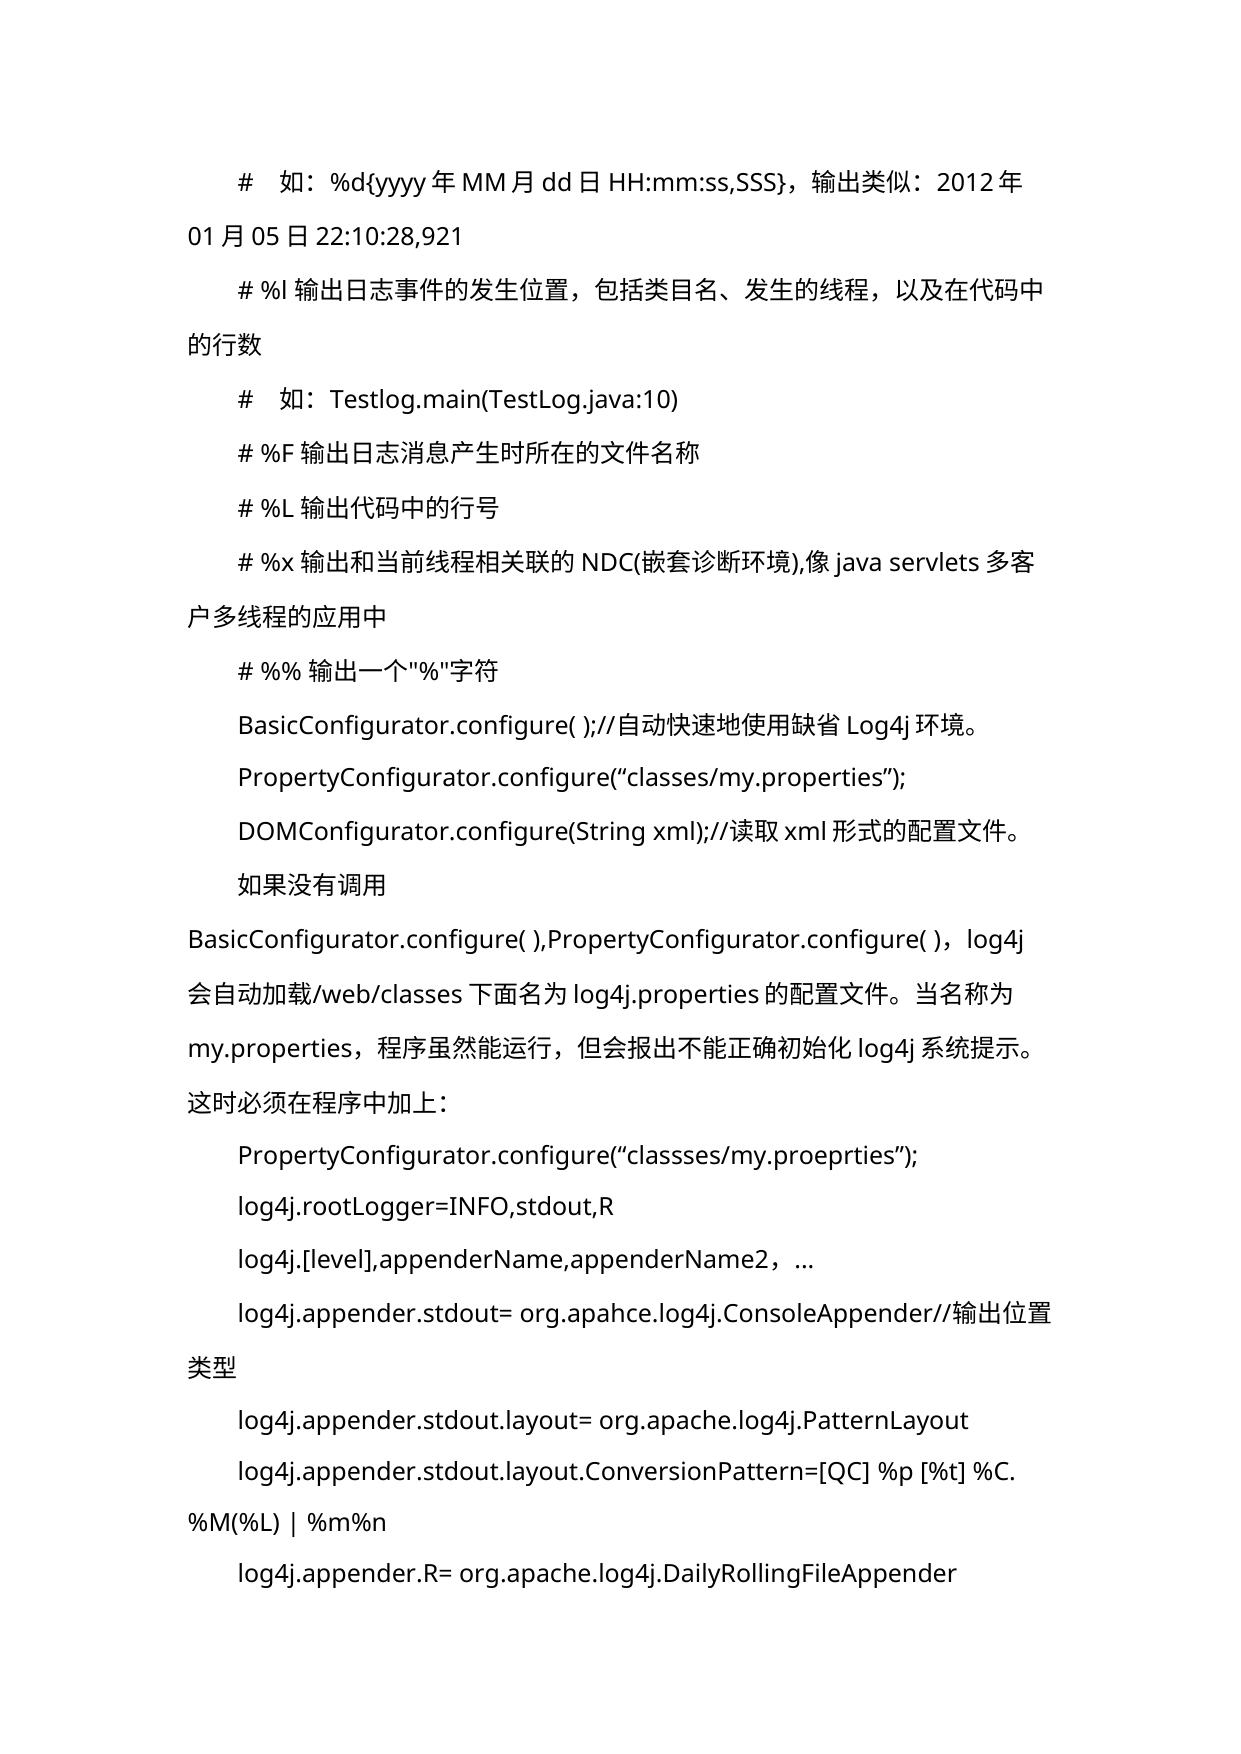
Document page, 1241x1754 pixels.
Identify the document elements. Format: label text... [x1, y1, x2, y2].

text DOMConfigurator.configure(String xml);//读取xml形式的配置文件。 [187, 811, 1053, 847]
text # 如：Testlog.main(TestLog.java:10) [187, 379, 1053, 416]
text log4j.appender.stdout.layout= org.apache.log4j.PatternLayout [187, 1403, 1053, 1437]
text log4j.appender.R= org.apache.log4j.DailyRollingFileAppender [187, 1556, 1053, 1590]
text PropertyConfigurator.configure(“classes/my.properties”); [187, 760, 1053, 794]
text # %x 输出和当前线程相关联的NDC(嵌套诊断环境),像java servlets多客户多线程的应用中 [187, 543, 1053, 633]
text log4j.rootLogger=INFO,stdout,R [187, 1188, 1053, 1222]
text # %F 输出日志消息产生时所在的文件名称 [187, 434, 1053, 470]
text # 如：%d{yyyy年MM月dd日 HH:mm:ss,SSS}，输出类似：2012年01月05日 22:10:28,921 [187, 162, 1053, 253]
text 如果没有调用BasicConfigurator.configure( ),PropertyConfigurator.configure( )，log4j会自动加载/web/classes下面名为log4j.properties的配置文件。当名称为my.properties，程序虽然能运行，但会报出不能正确初始化log4j系统提示。这时必须在程序中加上： [187, 866, 1053, 1119]
text log4j.[level],appenderName,appenderName2，... [187, 1239, 1053, 1276]
text # %% 输出一个"%"字符 [187, 651, 1053, 688]
text # %L 输出代码中的行号 [187, 488, 1053, 524]
text PropertyConfigurator.configure(“classses/my.proeprties”); [187, 1137, 1053, 1171]
text log4j.appender.stdout= org.apahce.log4j.ConsoleAppender//输出位置类型 [187, 1294, 1053, 1384]
text # %l 输出日志事件的发生位置，包括类目名、发生的线程，以及在代码中的行数 [187, 271, 1053, 361]
text log4j.appender.stdout.layout.ConversionPattern=[QC] %p [%t] %C.%M(%L) | %m%n [187, 1454, 1053, 1539]
text BasicConfigurator.configure( );//自动快速地使用缺省Log4j环境。 [187, 706, 1053, 742]
